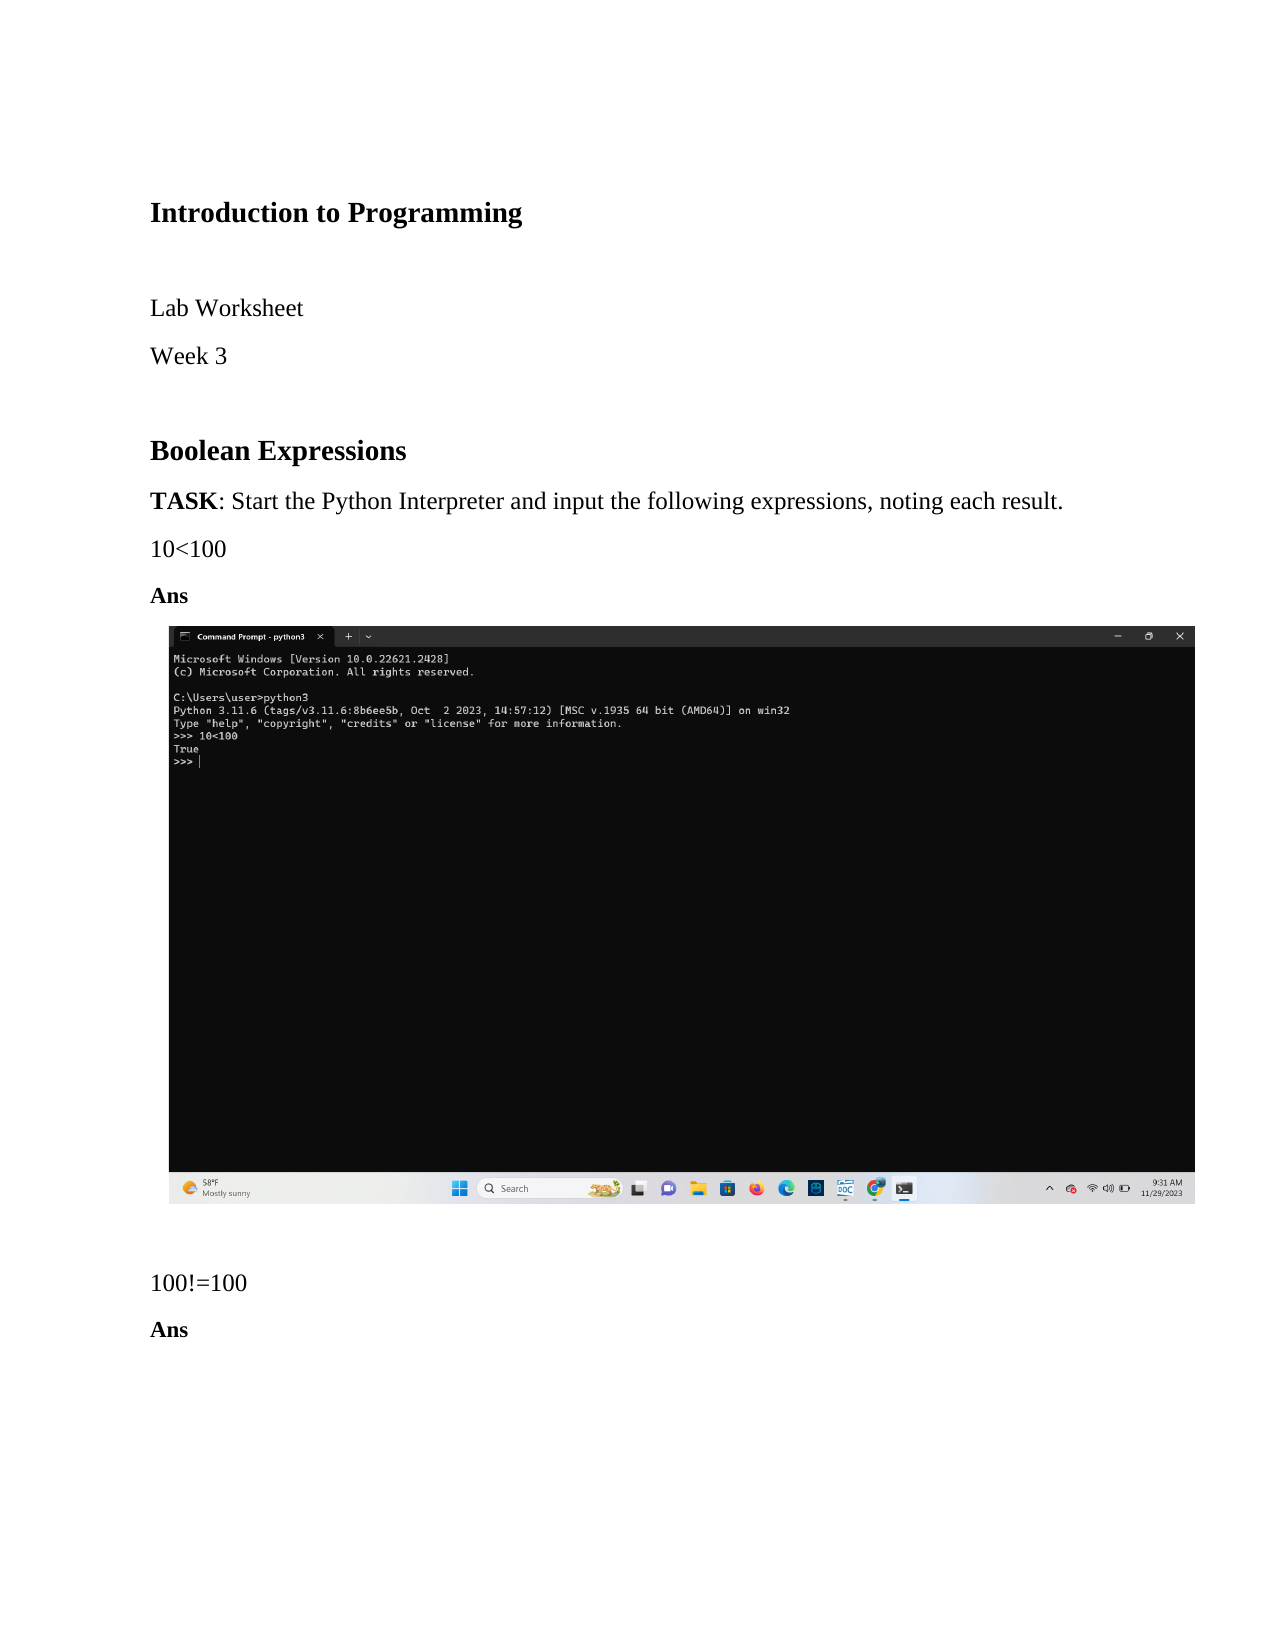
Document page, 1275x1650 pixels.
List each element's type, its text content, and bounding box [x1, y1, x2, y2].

text Introduction to Programming [150, 195, 1125, 229]
text Week 3 [150, 341, 1125, 369]
text 10<100 [150, 534, 1125, 563]
text 100!=100 [150, 1268, 1125, 1297]
text Boolean Expressions [150, 433, 1125, 467]
text Ans [150, 1316, 1125, 1342]
text Ans [150, 582, 1125, 608]
text Lab Worksheet [150, 293, 1125, 322]
text TASK: Start the Python Interpreter and input the following expressions, noting each result. [150, 486, 1125, 515]
